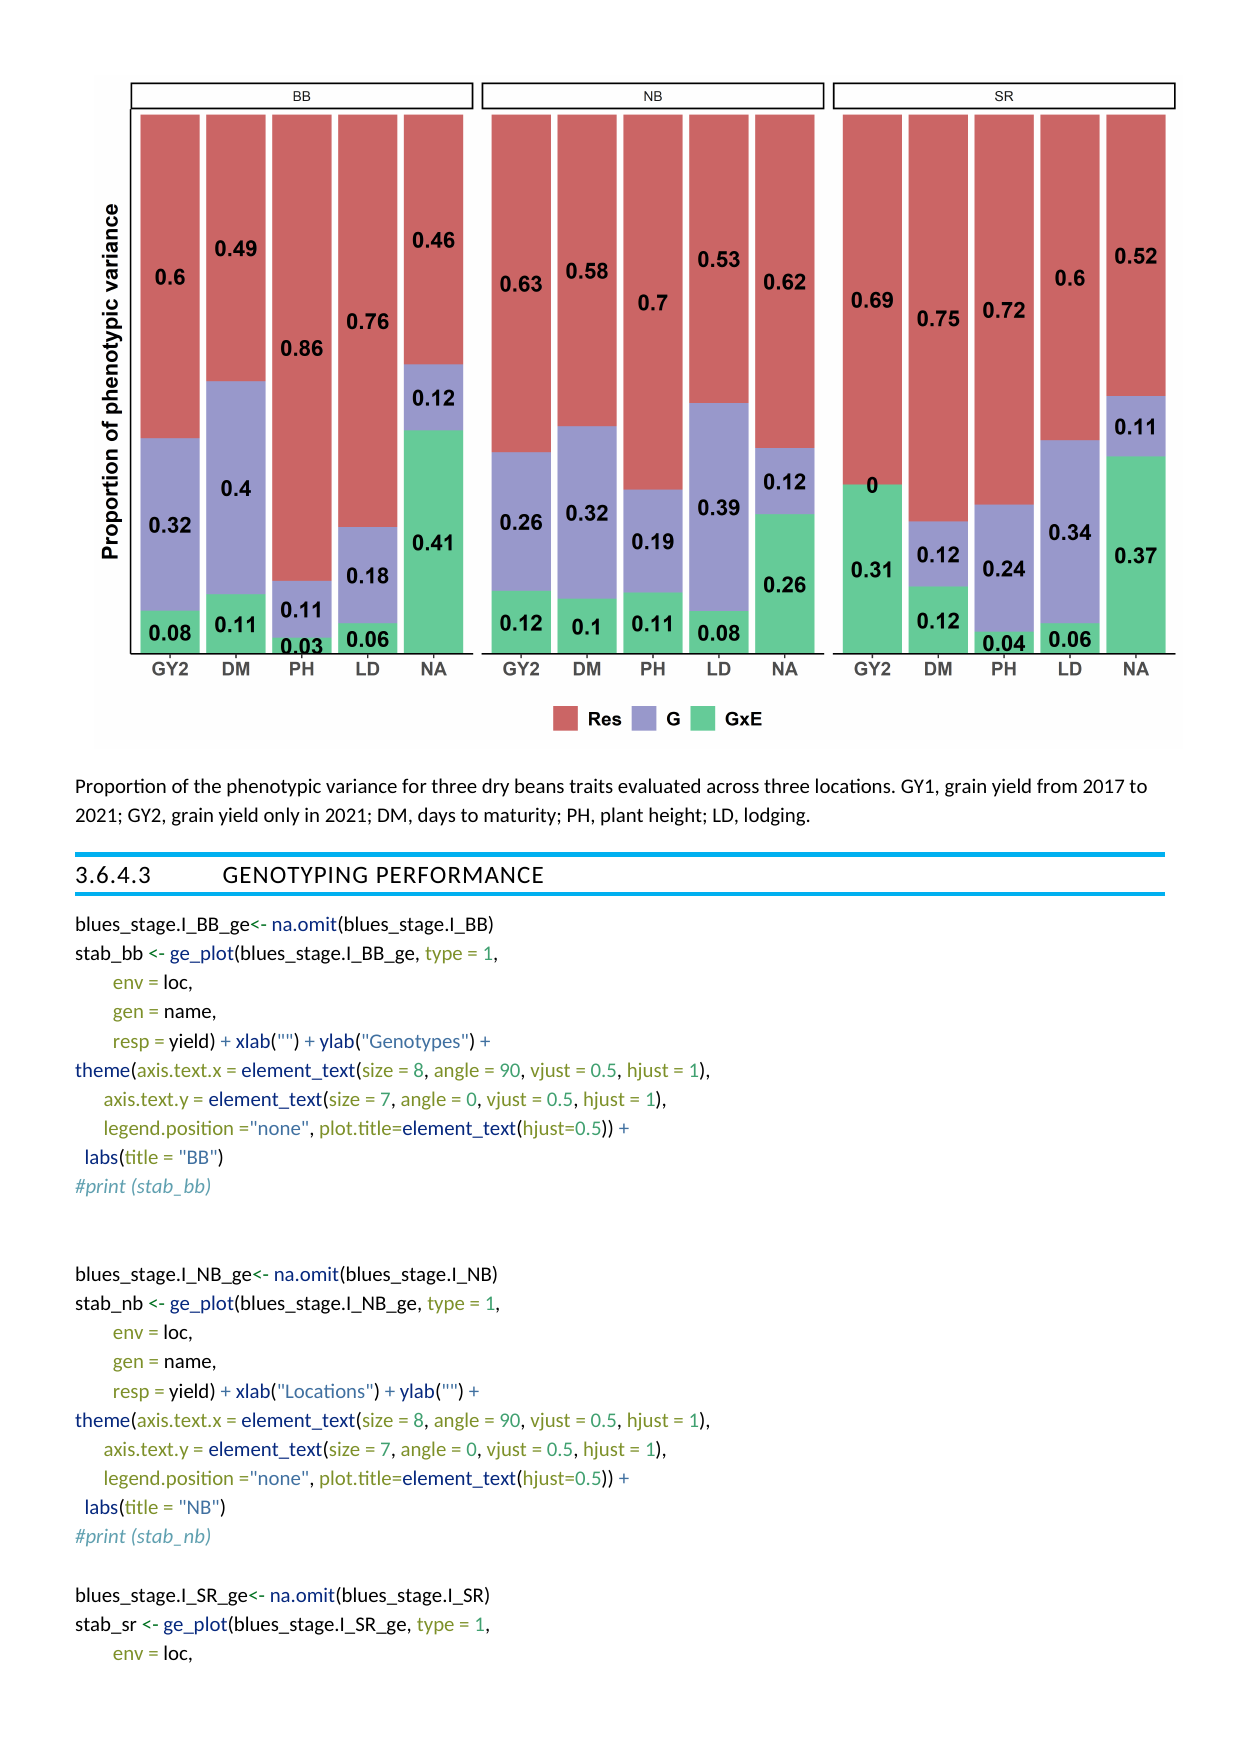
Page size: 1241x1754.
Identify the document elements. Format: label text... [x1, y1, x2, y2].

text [75, 911, 1165, 1666]
subtitle 3.6.4.3 Genotyping performance [75, 857, 1165, 892]
picture [93, 75, 1184, 749]
